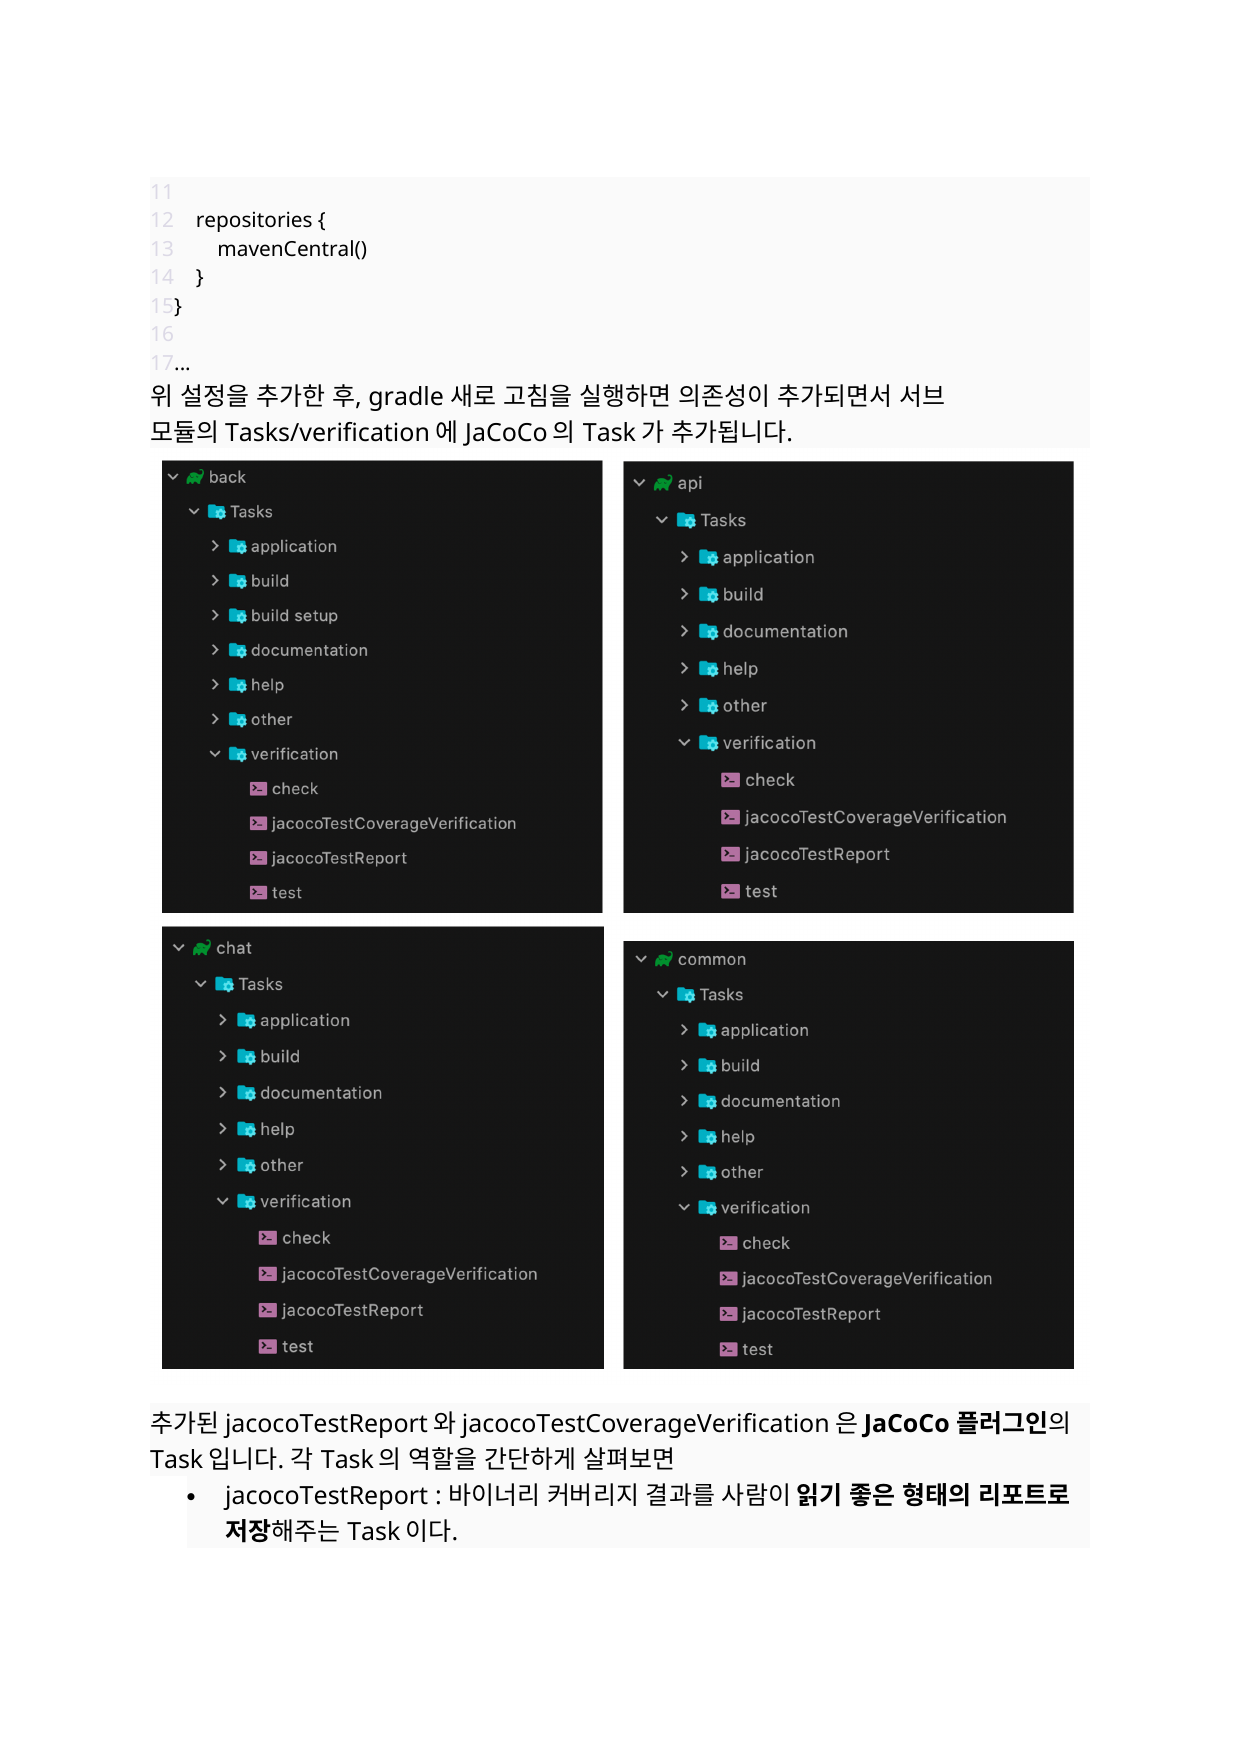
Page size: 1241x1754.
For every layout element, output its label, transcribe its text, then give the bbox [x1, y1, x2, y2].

text 17... [150, 348, 1090, 376]
text 16 [150, 319, 1090, 348]
list jacocoTestReport : 바이너리 커버리지 결과를 사람이 읽기 좋은 형태의 리포트로 저장해주는 Task이다. [187, 1476, 1090, 1548]
text 추가된 jacocoTestReport와 jacocoTestCoverageVerification은 JaCoCo 플러그인의 Task입니다. 각 Task의 역할을 간단하게 살펴보면 [150, 1403, 1090, 1476]
text 14 } [150, 262, 1090, 291]
text 12 repositories { [150, 206, 1090, 234]
text 11 [150, 177, 1090, 206]
text 15} [150, 291, 1090, 319]
text 13 mavenCentral() [150, 234, 1090, 262]
picture [150, 448, 1091, 1385]
text 위 설정을 추가한 후, gradle 새로 고침을 실행하면 의존성이 추가되면서 서브 모듈의 Tasks/verification에 JaCoCo의 Task가 추가됩니다. [150, 376, 1090, 448]
